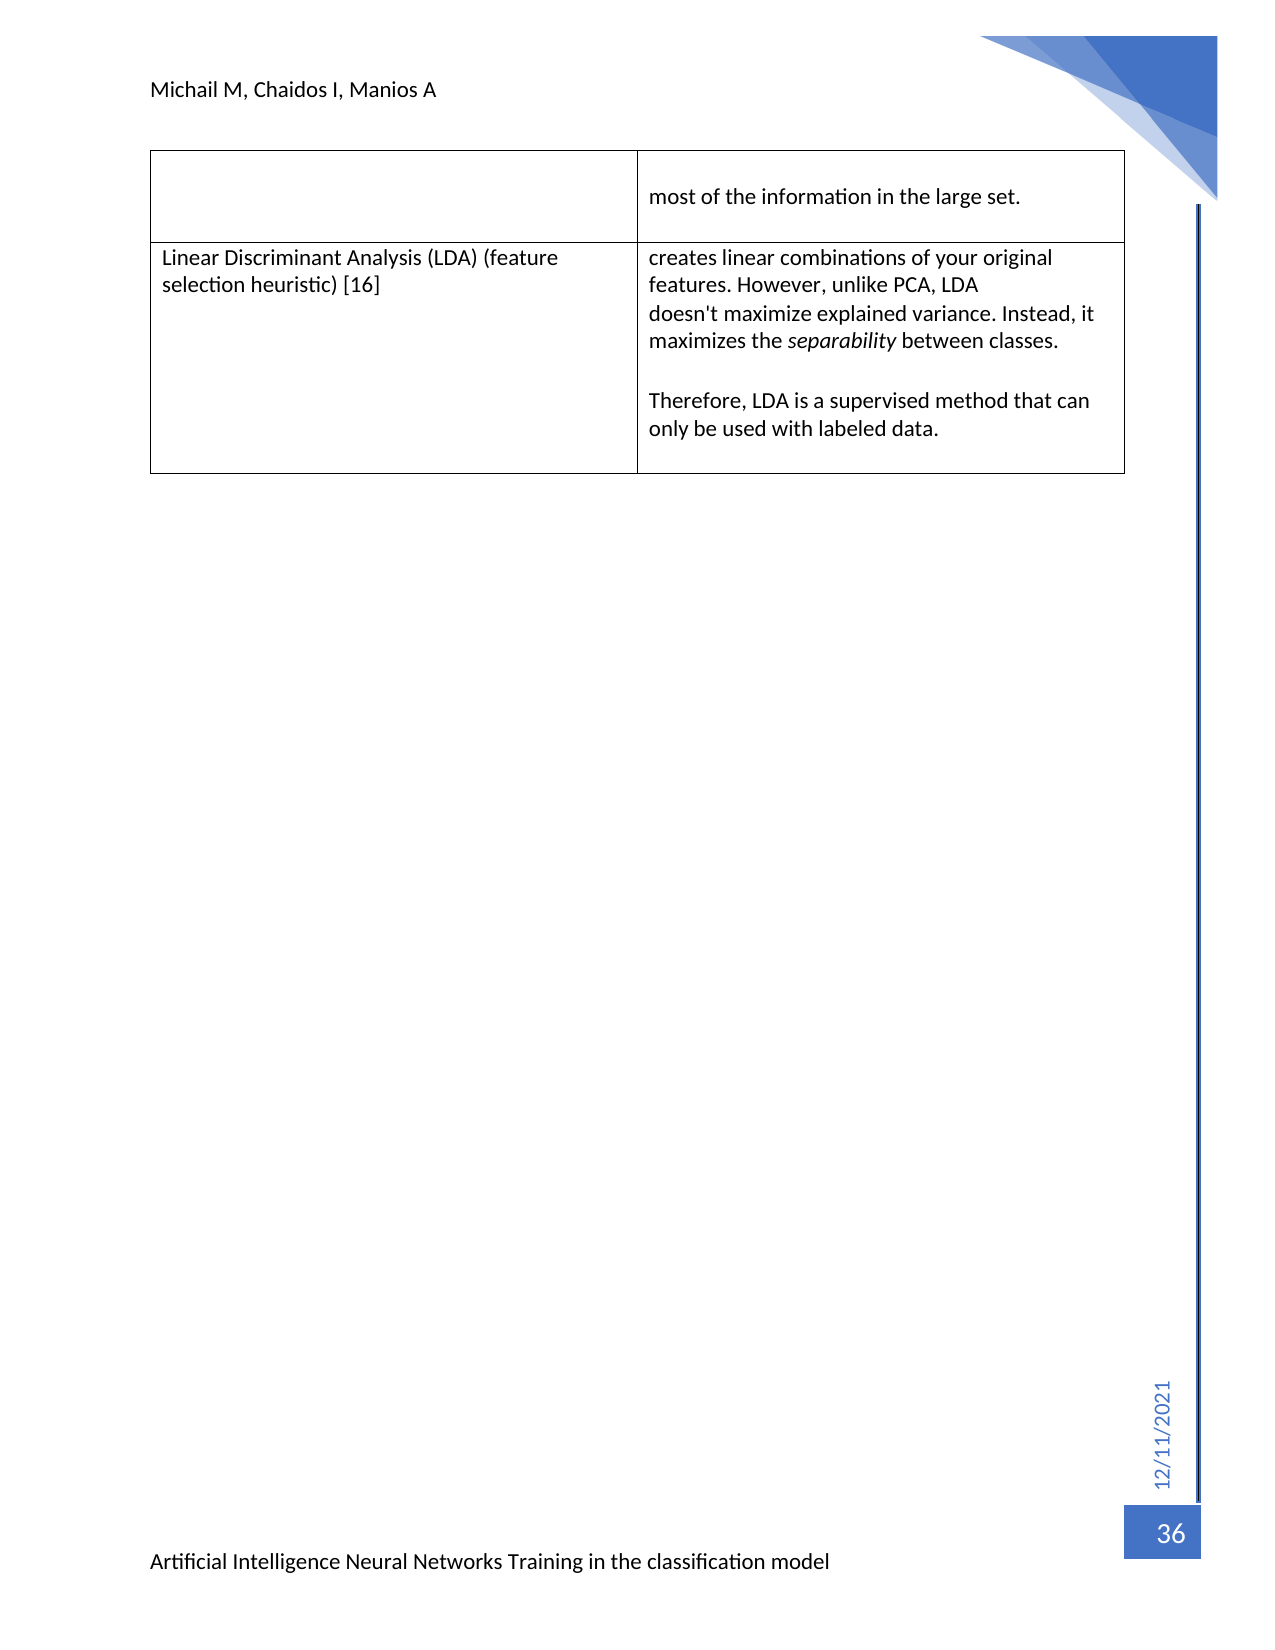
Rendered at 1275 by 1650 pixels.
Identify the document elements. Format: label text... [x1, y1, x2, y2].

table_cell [638, 151, 1124, 242]
table_cell creates linear combinations of your original features. However, unlike PCA, LDA doesn't maximize explained variance. Instead, it maximizes the separability between classes. Therefore, LDA is a supervised method that can only be used with labeled data. [638, 243, 1124, 473]
table_cell Linear Discriminant Analysis (LDA) (feature selection heuristic) [151, 243, 637, 473]
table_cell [151, 151, 637, 242]
picture [978, 36, 1218, 201]
